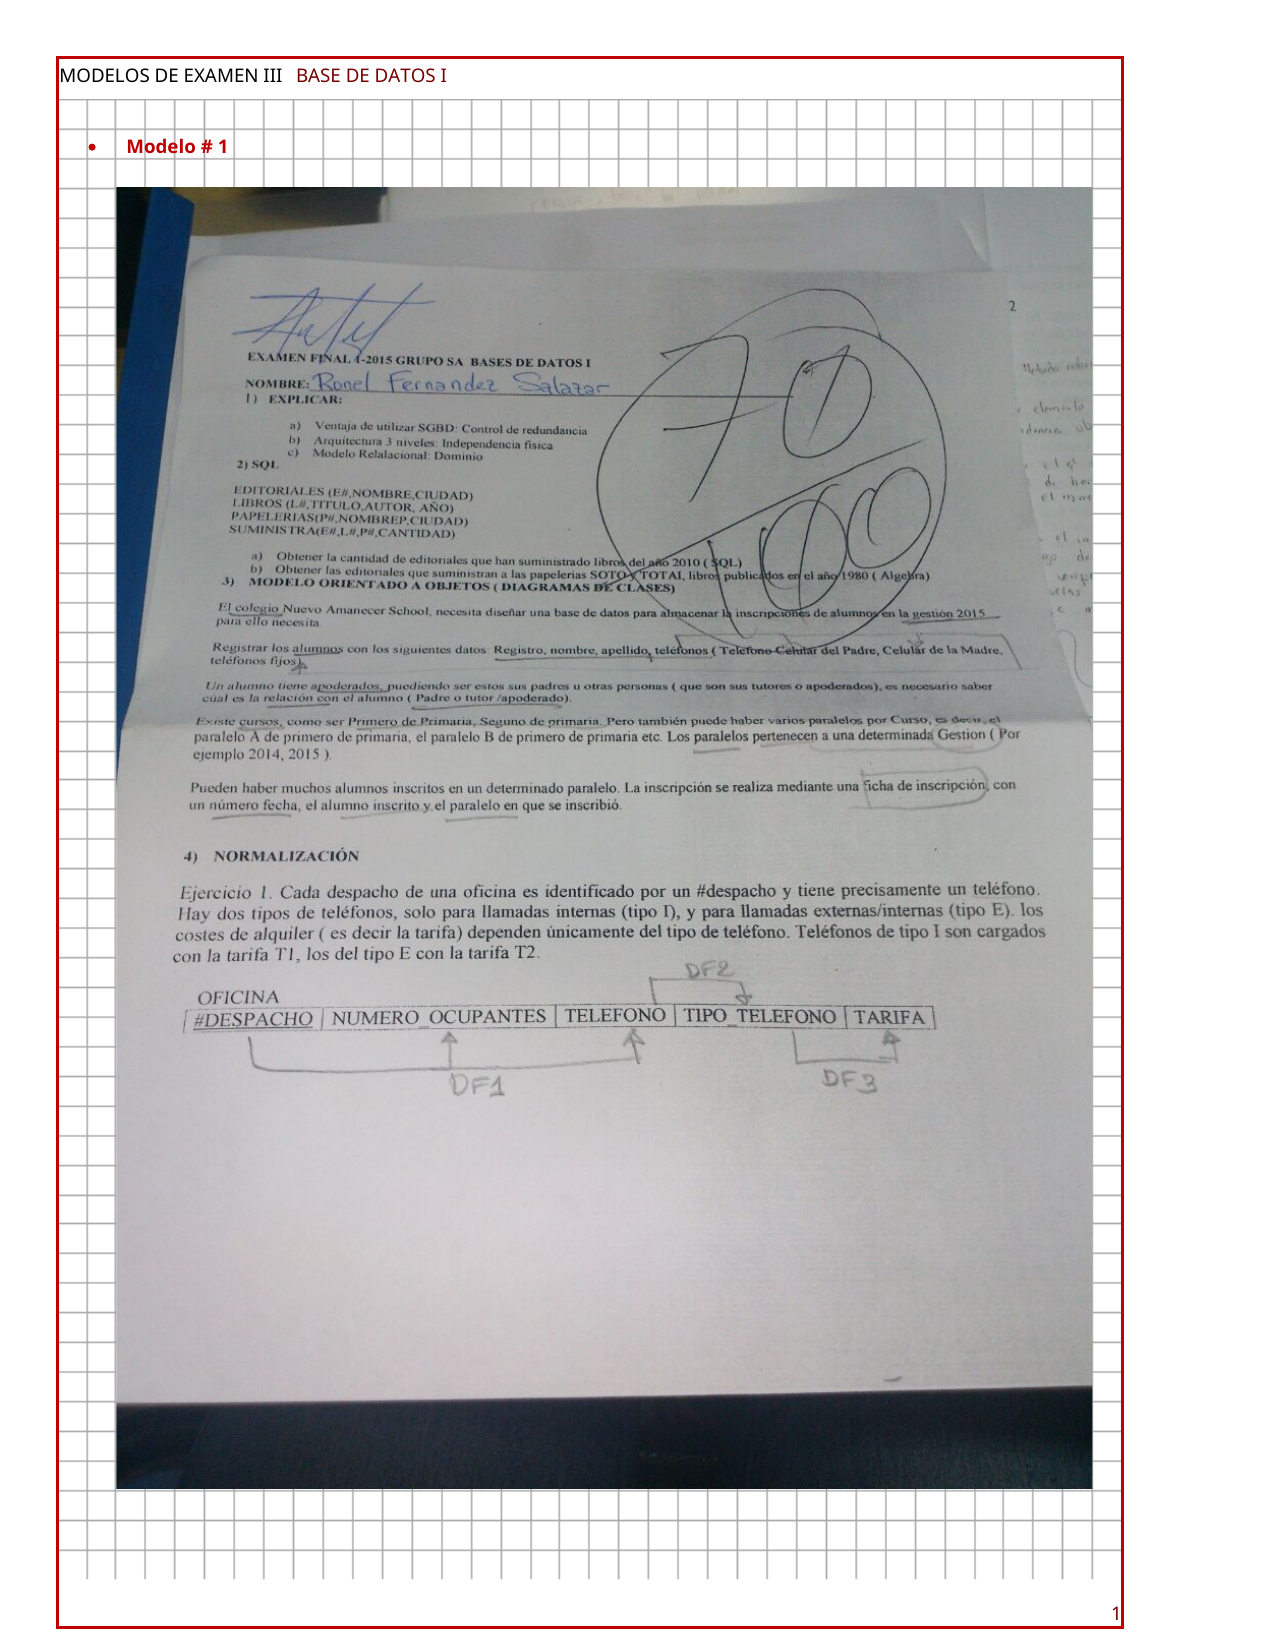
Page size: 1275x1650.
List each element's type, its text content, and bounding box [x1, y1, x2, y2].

picture [59, 99, 1121, 1581]
subtitle Modelo # 1 [89, 130, 1092, 159]
